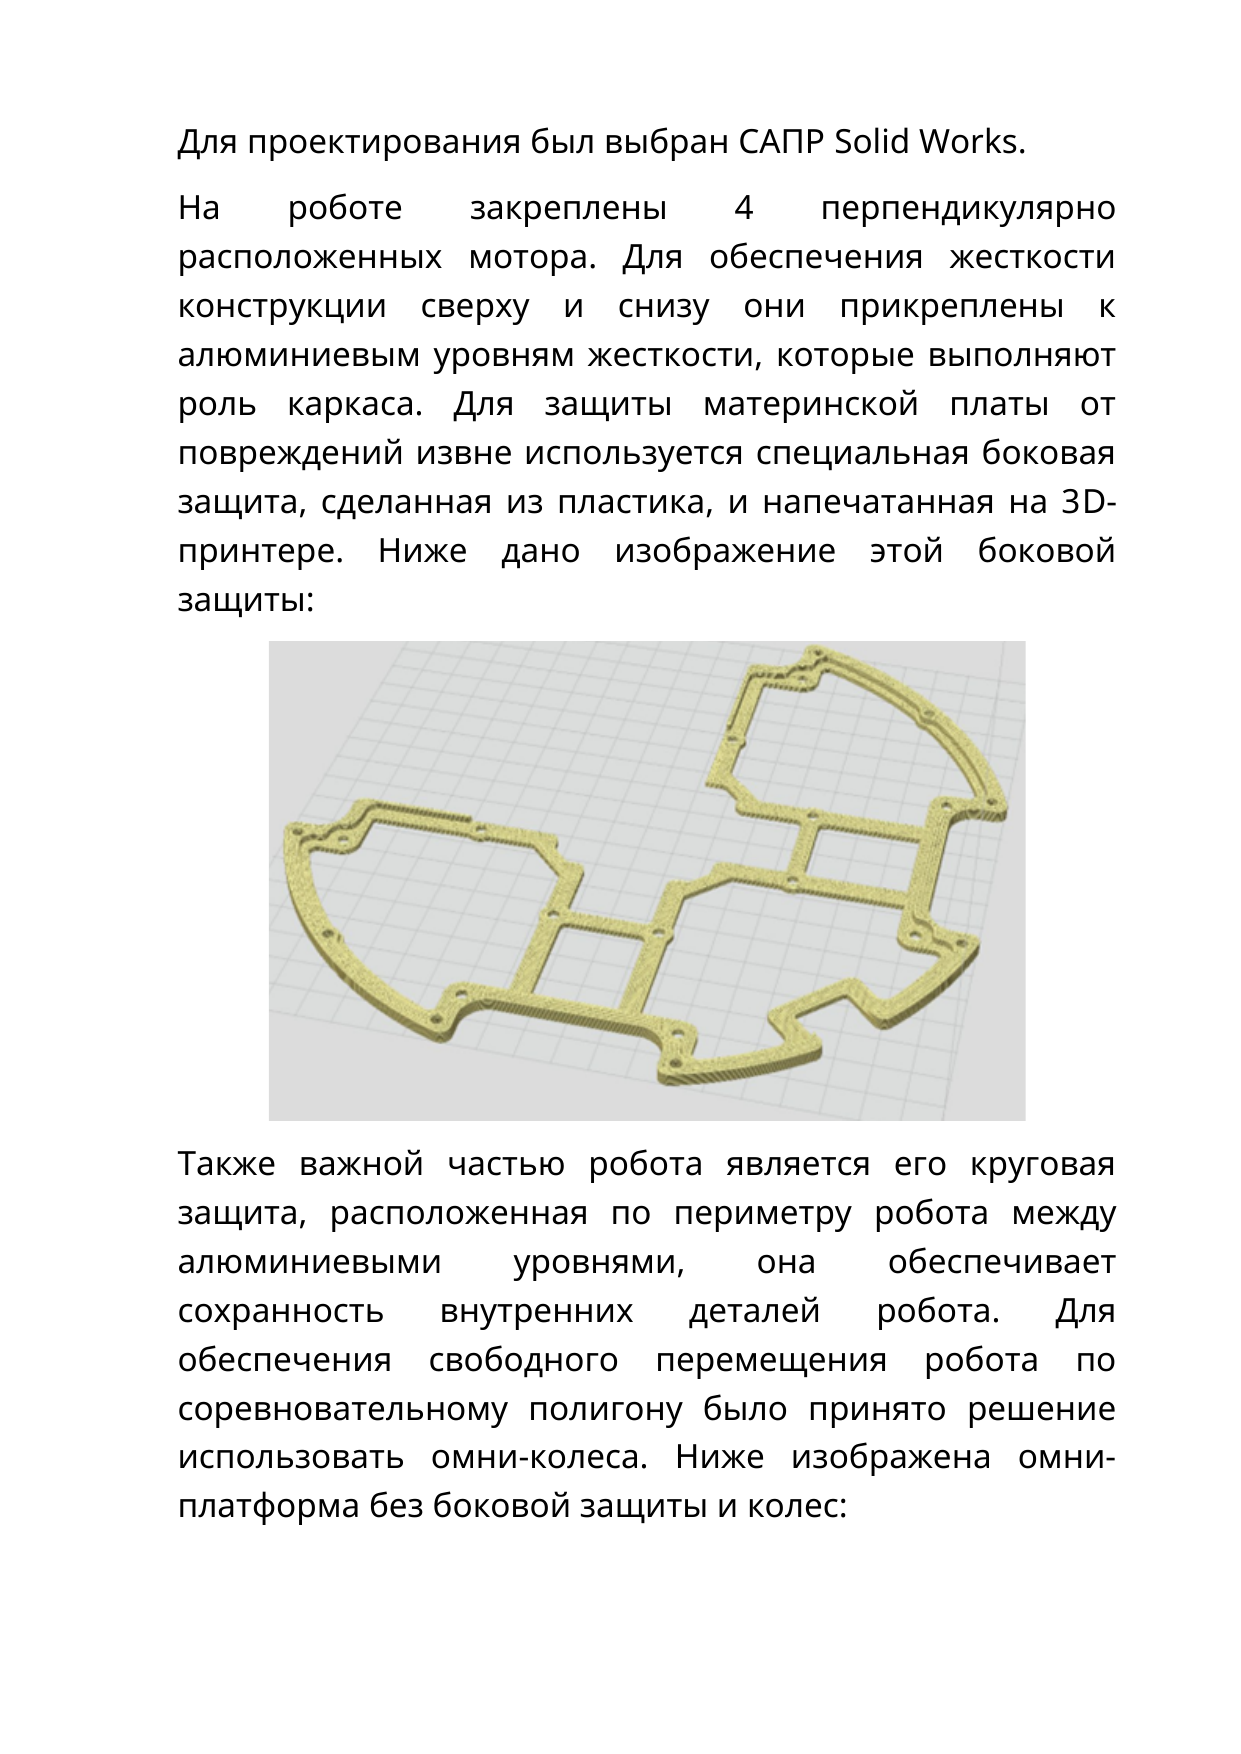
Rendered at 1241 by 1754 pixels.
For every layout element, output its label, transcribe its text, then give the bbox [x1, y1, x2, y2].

text Также важной частью робота является его круговая защита, расположенная по периметру робота между алюминиевыми уровнями, она обеспечивает сохранность внутренних деталей робота. Для обеспечения свободного перемещения робота по соревновательному полигону было принято решение использовать омни-колеса. Ниже изображена омни-платформа без боковой защиты и колес: [177, 1139, 1117, 1528]
text На роботе закреплены 4 перпендикулярно расположенных мотора. Для обеспечения жесткости конструкции сверху и снизу они прикреплены к алюминиевым уровням жесткости, которые выполняют роль каркаса. Для защиты материнской платы от повреждений извне используется специальная боковая защита, сделанная из пластика, и напечатанная на 3D-принтере. Ниже дано изображение этой боковой защиты: [177, 184, 1117, 621]
picture [268, 641, 1026, 1121]
text Для проектирования был выбран САПР Solid Works. [177, 118, 1117, 163]
